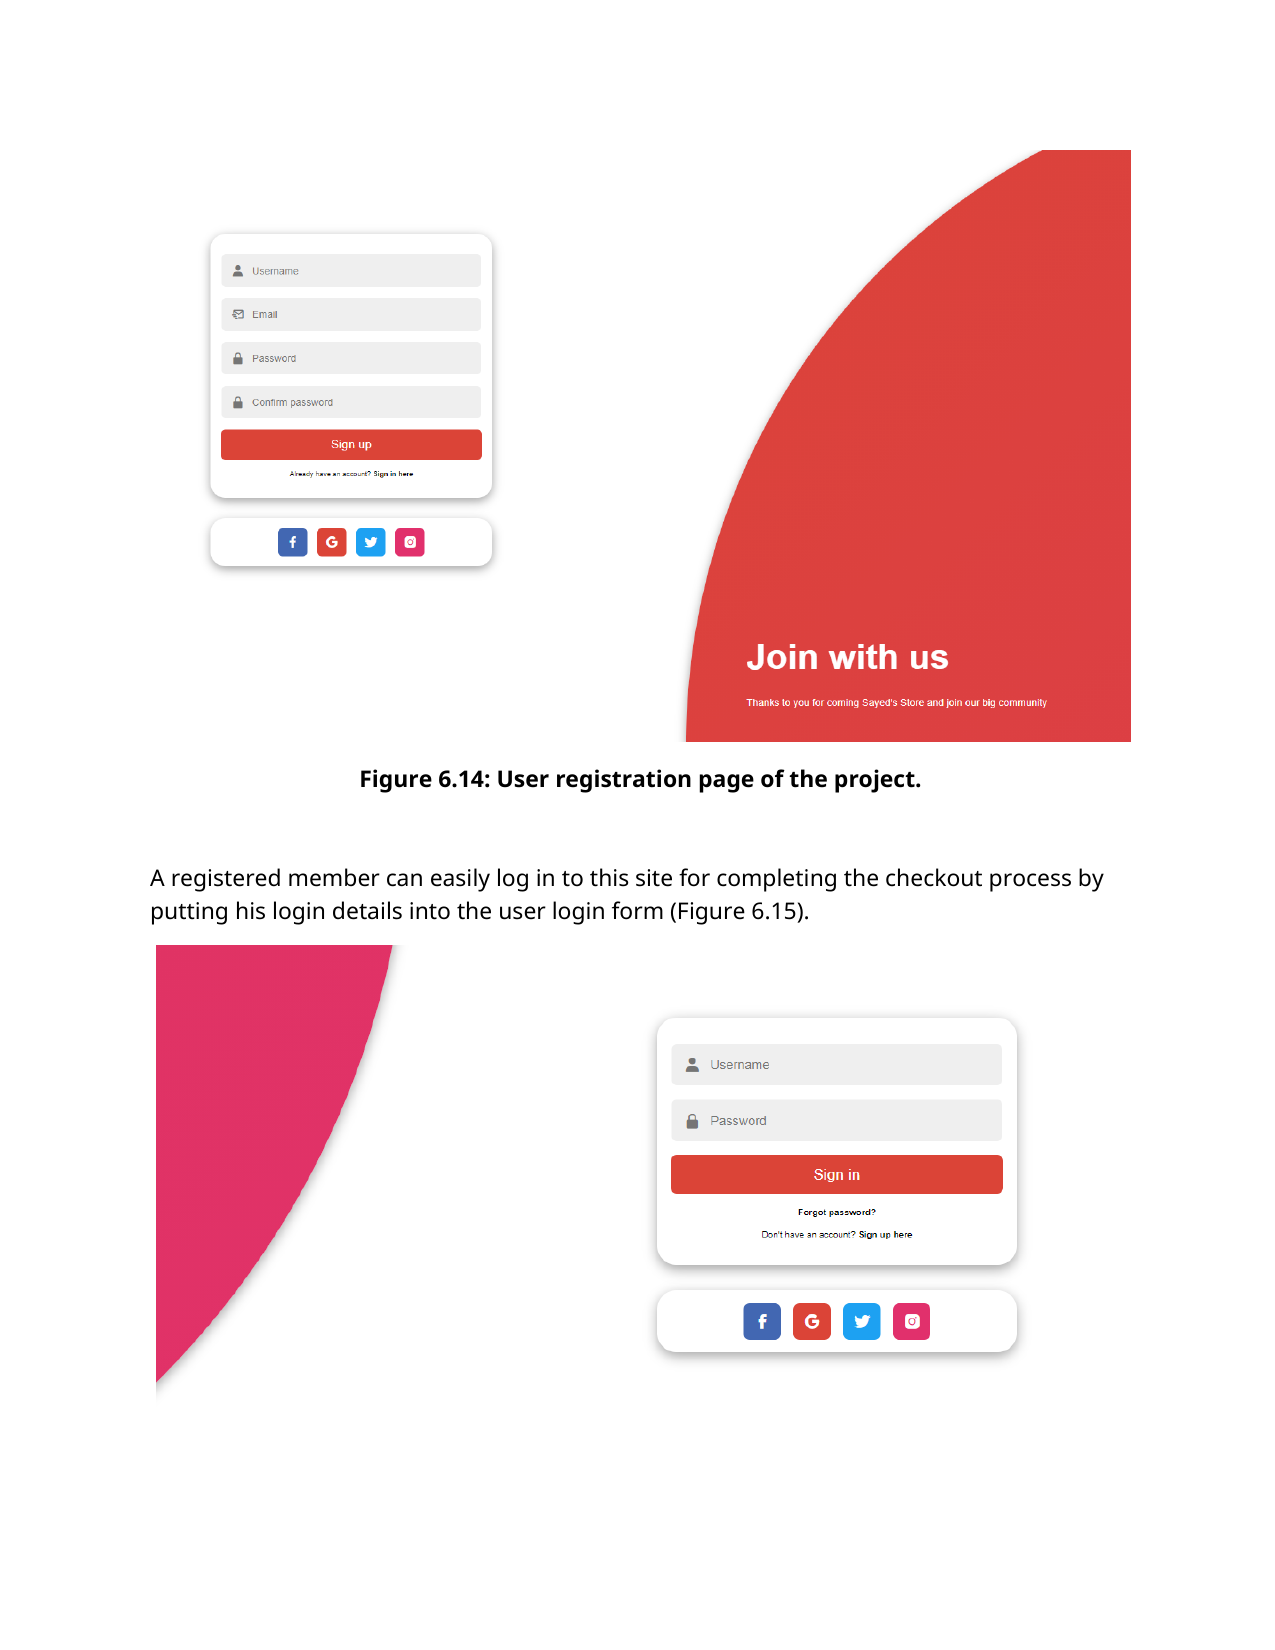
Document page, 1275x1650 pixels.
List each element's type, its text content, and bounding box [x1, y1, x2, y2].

picture [156, 945, 1131, 1489]
picture [156, 150, 1131, 742]
text A registered member can easily log in to this site for completing the checkout process by putting his login details into the user login form (Figure 6.15). [150, 861, 1125, 926]
text Figure 6.14: User registration page of the project. [156, 762, 1125, 794]
